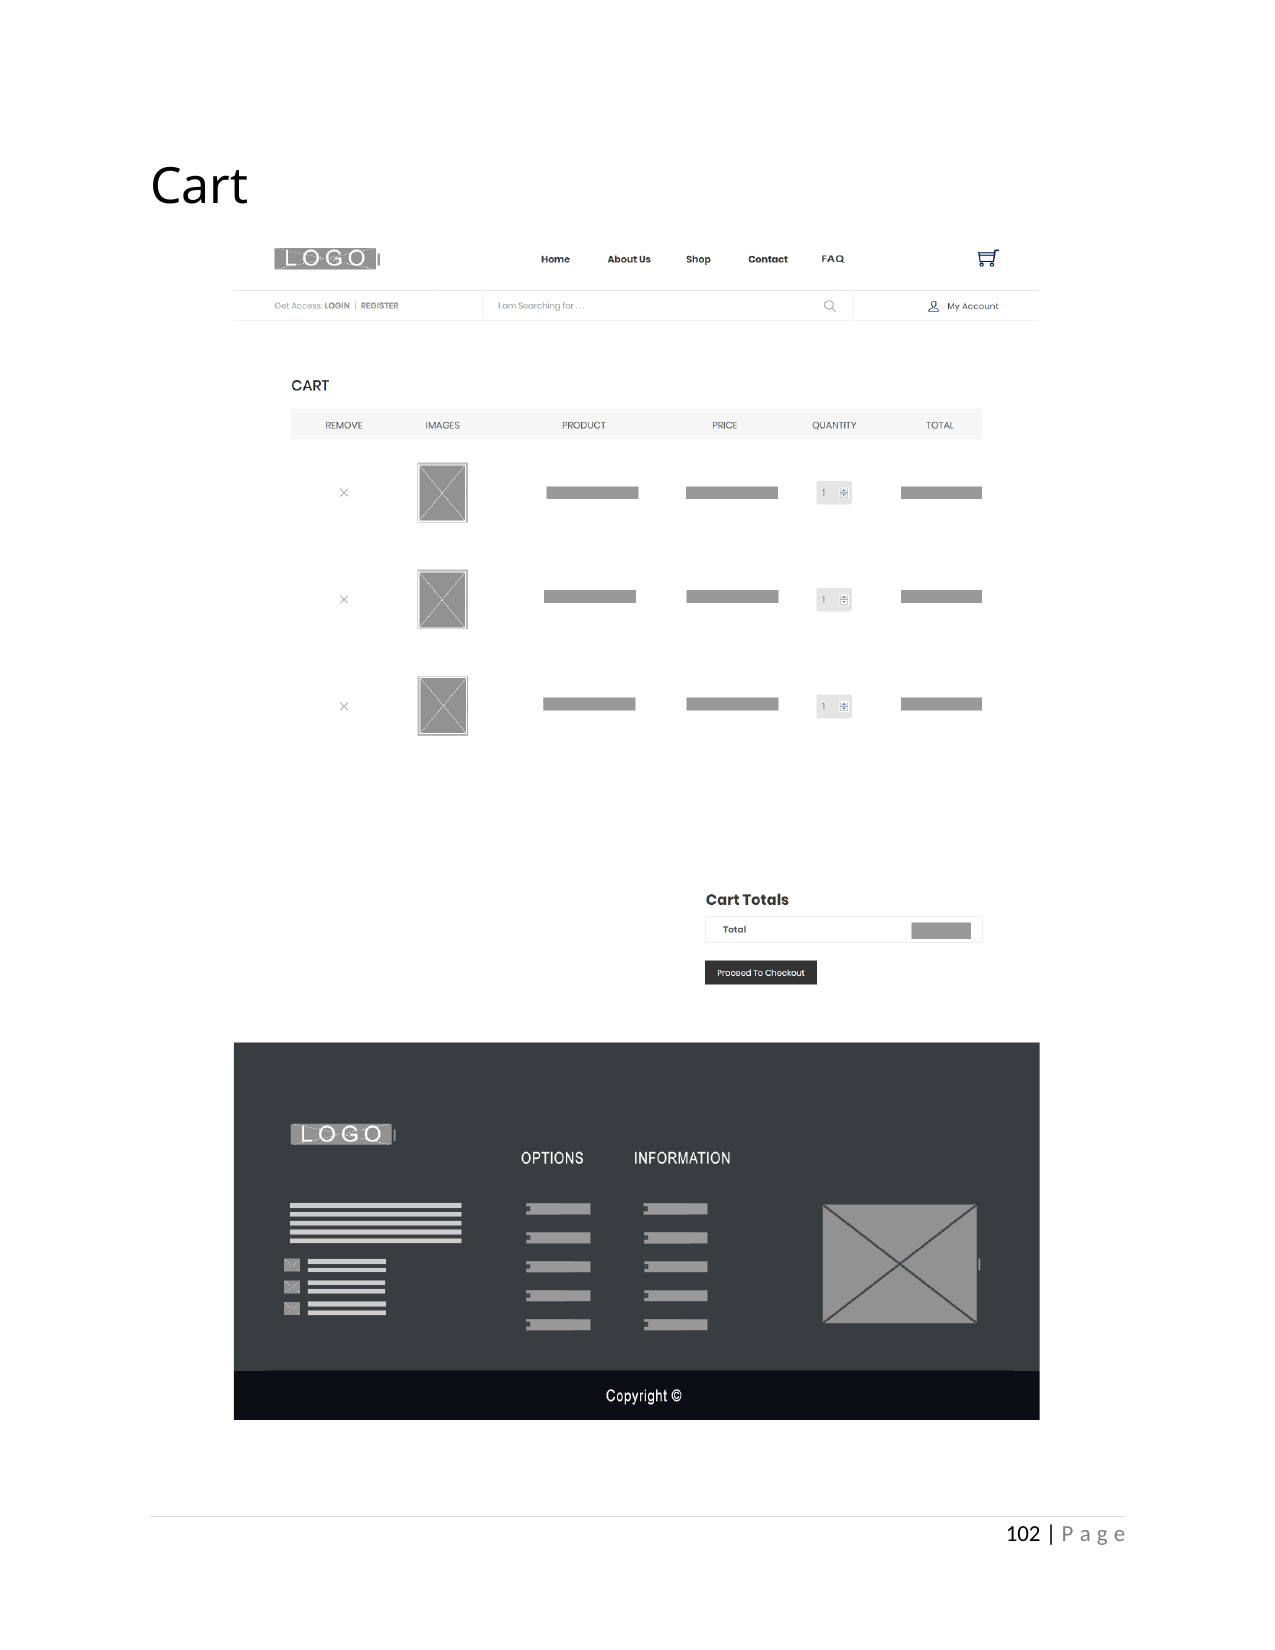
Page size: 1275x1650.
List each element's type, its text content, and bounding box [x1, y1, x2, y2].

picture [233, 228, 1040, 1420]
text Cart [150, 150, 1125, 218]
